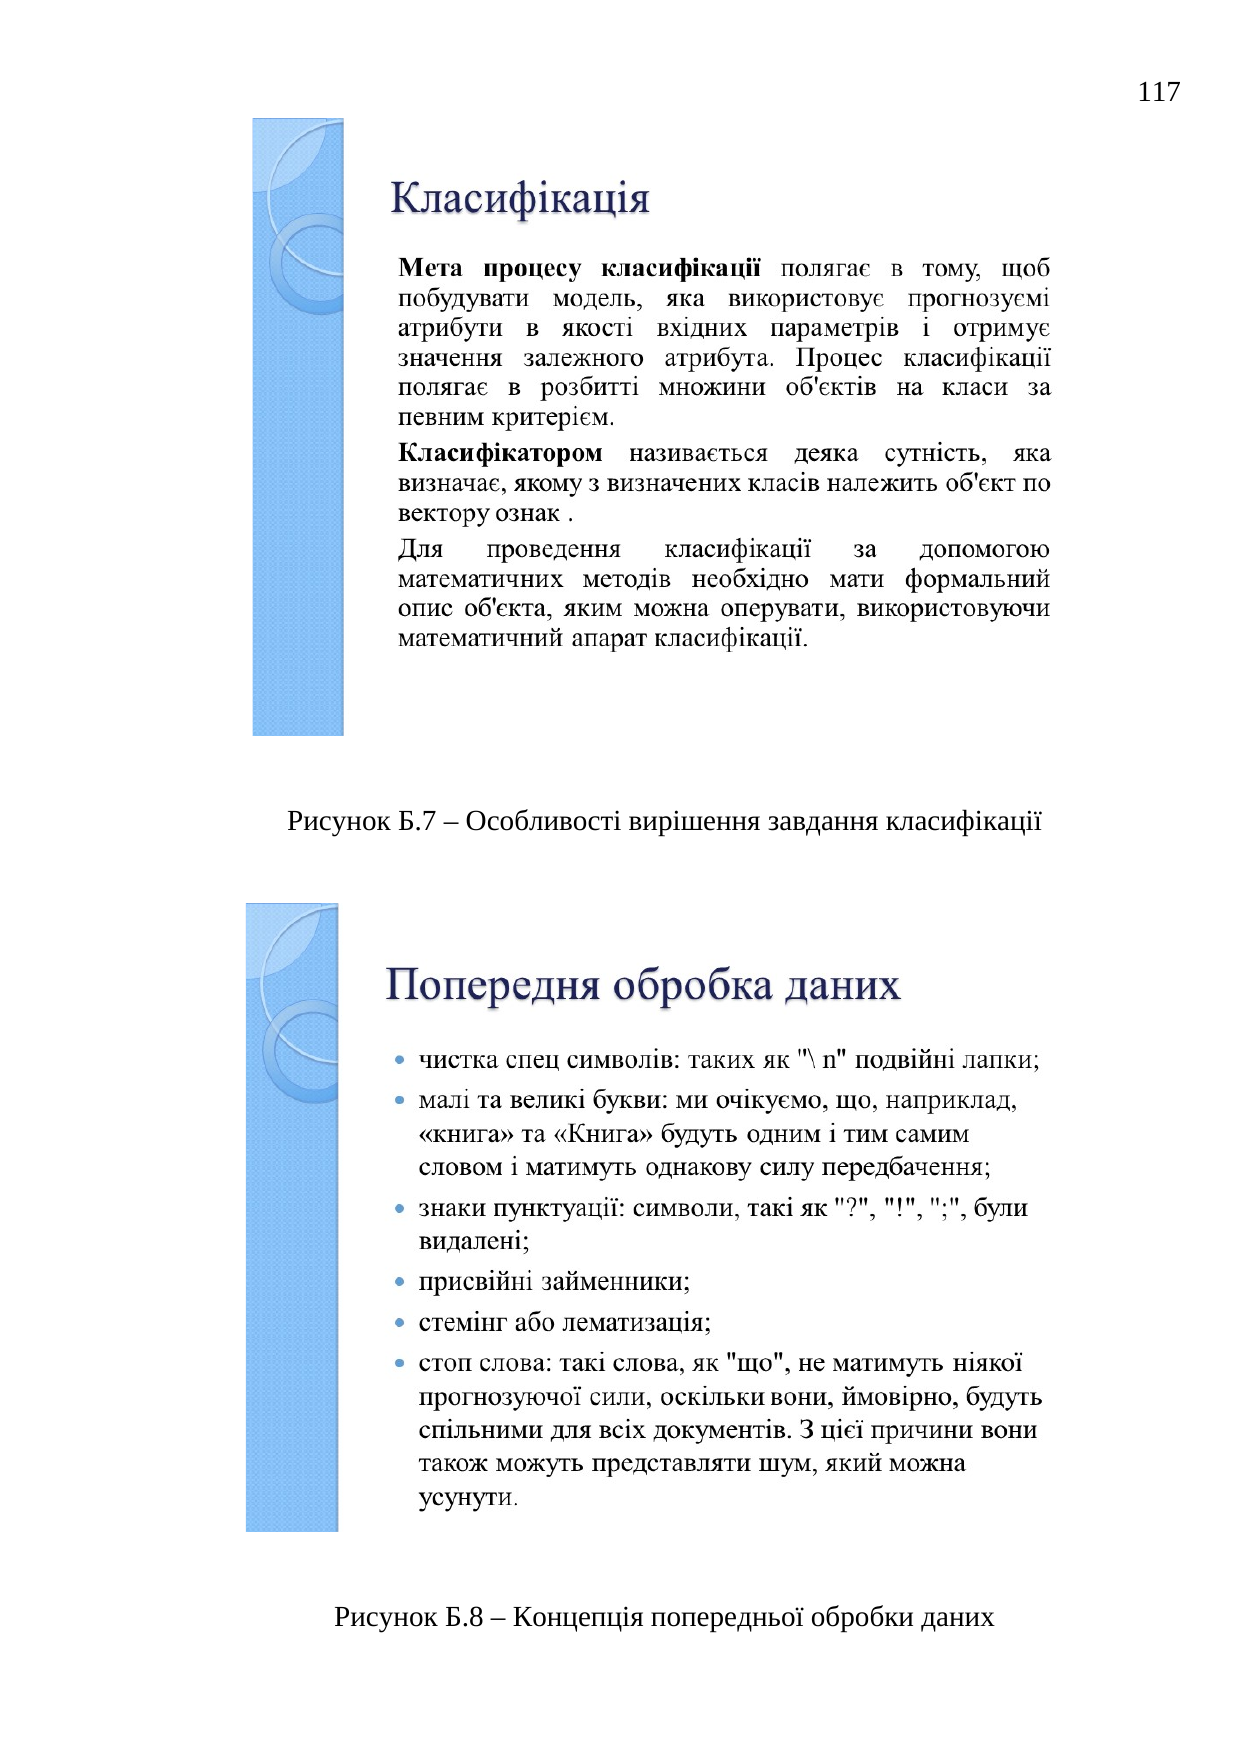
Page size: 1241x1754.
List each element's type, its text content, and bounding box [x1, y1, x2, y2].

picture [245, 903, 1084, 1532]
text Рисунок Б.7 – Особливості вирішення завдання класифікації [148, 803, 1181, 836]
picture [252, 118, 1077, 736]
text Рисунок Б.8 – Концепція попередньої обробки даних [148, 1599, 1181, 1633]
